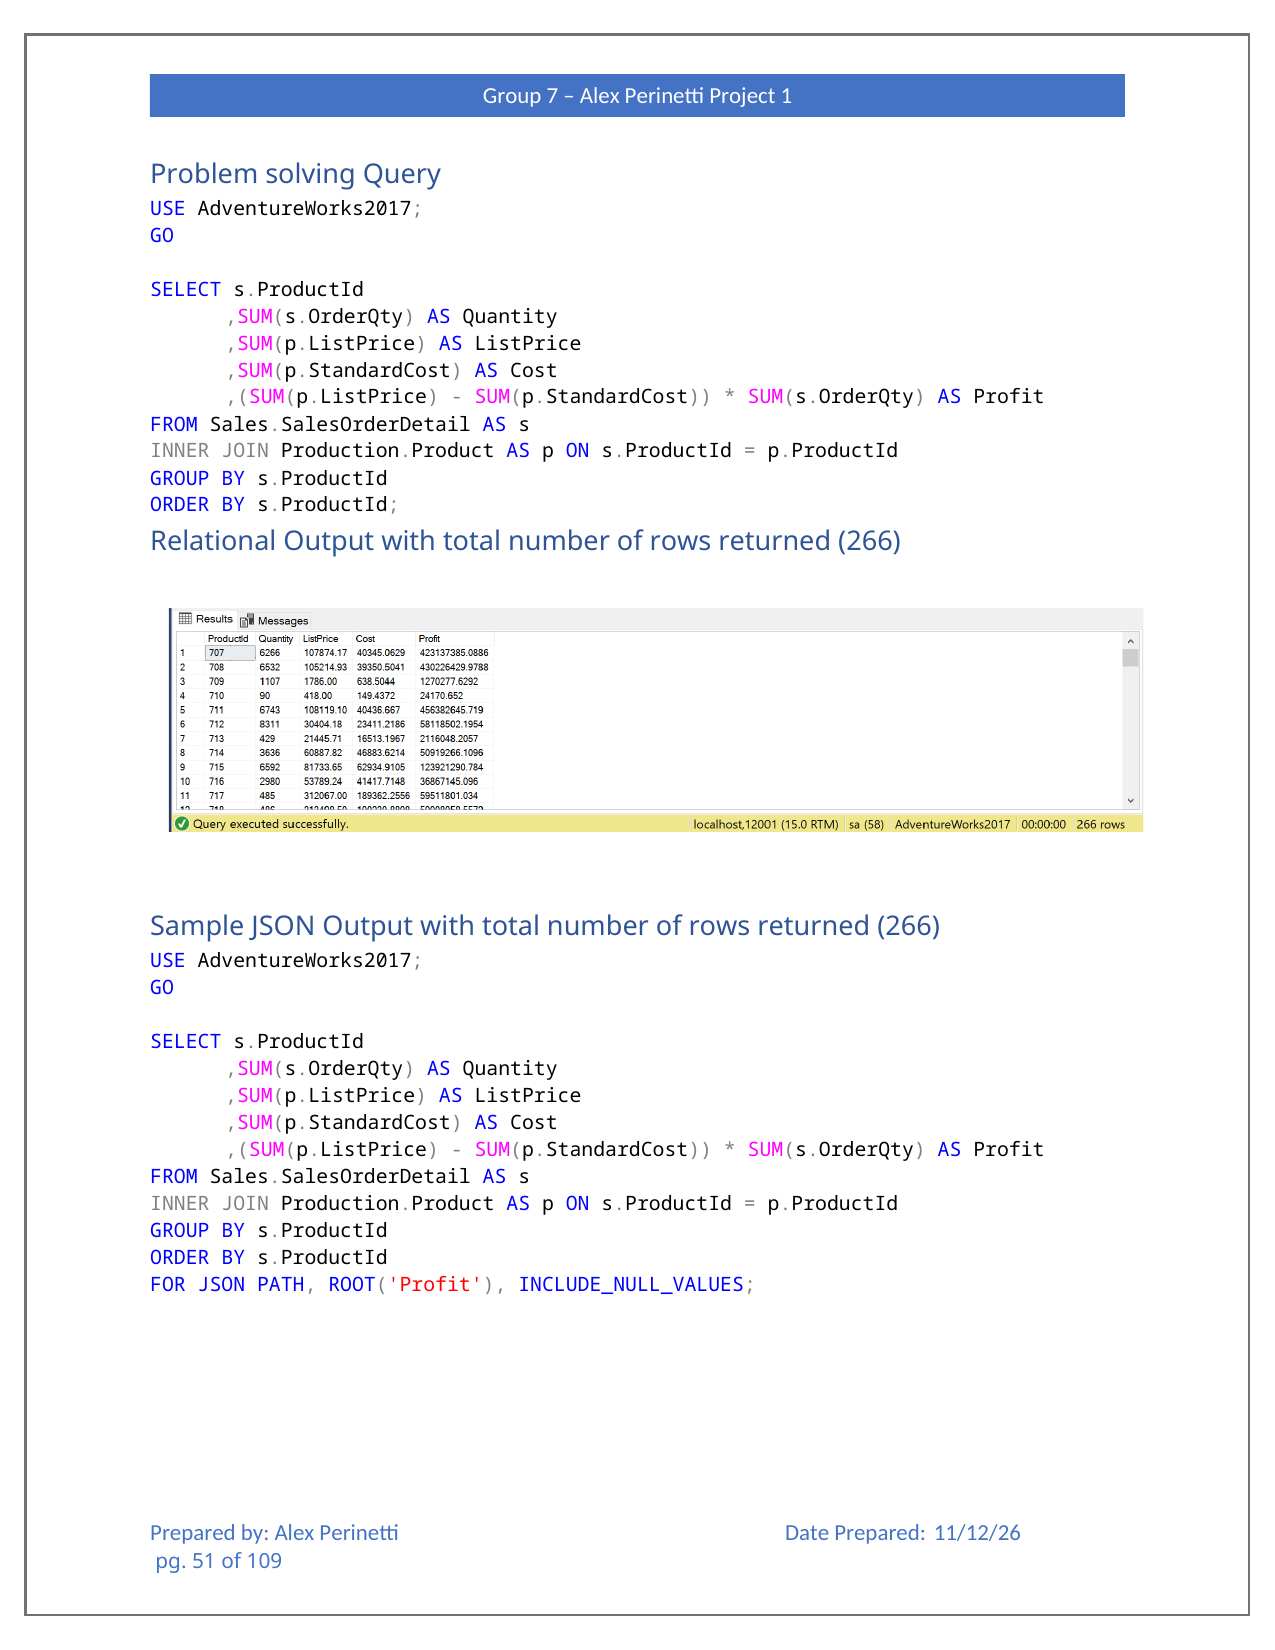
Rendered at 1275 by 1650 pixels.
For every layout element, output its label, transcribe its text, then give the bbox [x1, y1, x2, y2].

text GO [150, 973, 1125, 1000]
subtitle Sample JSON Output with total number of rows returned (266) [150, 907, 1125, 943]
text GO [150, 221, 1125, 248]
text ,(SUM(p.ListPrice) - SUM(p.StandardCost)) * SUM(s.OrderQty) AS Profit [150, 1135, 1125, 1162]
subtitle Relational Output with total number of rows returned (266) [150, 522, 1125, 559]
text ORDER BY s.ProductId; [150, 491, 1125, 518]
text ,(SUM(p.ListPrice) - SUM(p.StandardCost)) * SUM(s.OrderQty) AS Profit [150, 383, 1125, 410]
text ,SUM(s.OrderQty) AS Quantity [150, 302, 1125, 329]
text FROM Sales.SalesOrderDetail AS s [150, 1162, 1125, 1189]
text ,SUM(p.ListPrice) AS ListPrice [150, 329, 1125, 356]
subtitle Problem solving Query [150, 154, 1125, 191]
text ,SUM(p.ListPrice) AS ListPrice [150, 1081, 1125, 1108]
text ,SUM(p.StandardCost) AS Cost [150, 356, 1125, 383]
text SELECT s.ProductId [150, 275, 1125, 302]
text USE AdventureWorks2017; [150, 946, 1125, 973]
text USE AdventureWorks2017; [150, 194, 1125, 221]
text FOR JSON PATH, ROOT('Profit'), INCLUDE_NULL_VALUES; [150, 1270, 1125, 1297]
text ,SUM(s.OrderQty) AS Quantity [150, 1054, 1125, 1081]
text GROUP BY s.ProductId [150, 1216, 1125, 1243]
text INNER JOIN Production.Product AS p ON s.ProductId = p.ProductId [150, 1189, 1125, 1216]
text ,SUM(p.StandardCost) AS Cost [150, 1108, 1125, 1135]
text SELECT s.ProductId [150, 1027, 1125, 1054]
text INNER JOIN Production.Product AS p ON s.ProductId = p.ProductId [150, 437, 1125, 464]
text GROUP BY s.ProductId [150, 464, 1125, 491]
text FROM Sales.SalesOrderDetail AS s [150, 410, 1125, 437]
text ORDER BY s.ProductId [150, 1243, 1125, 1270]
